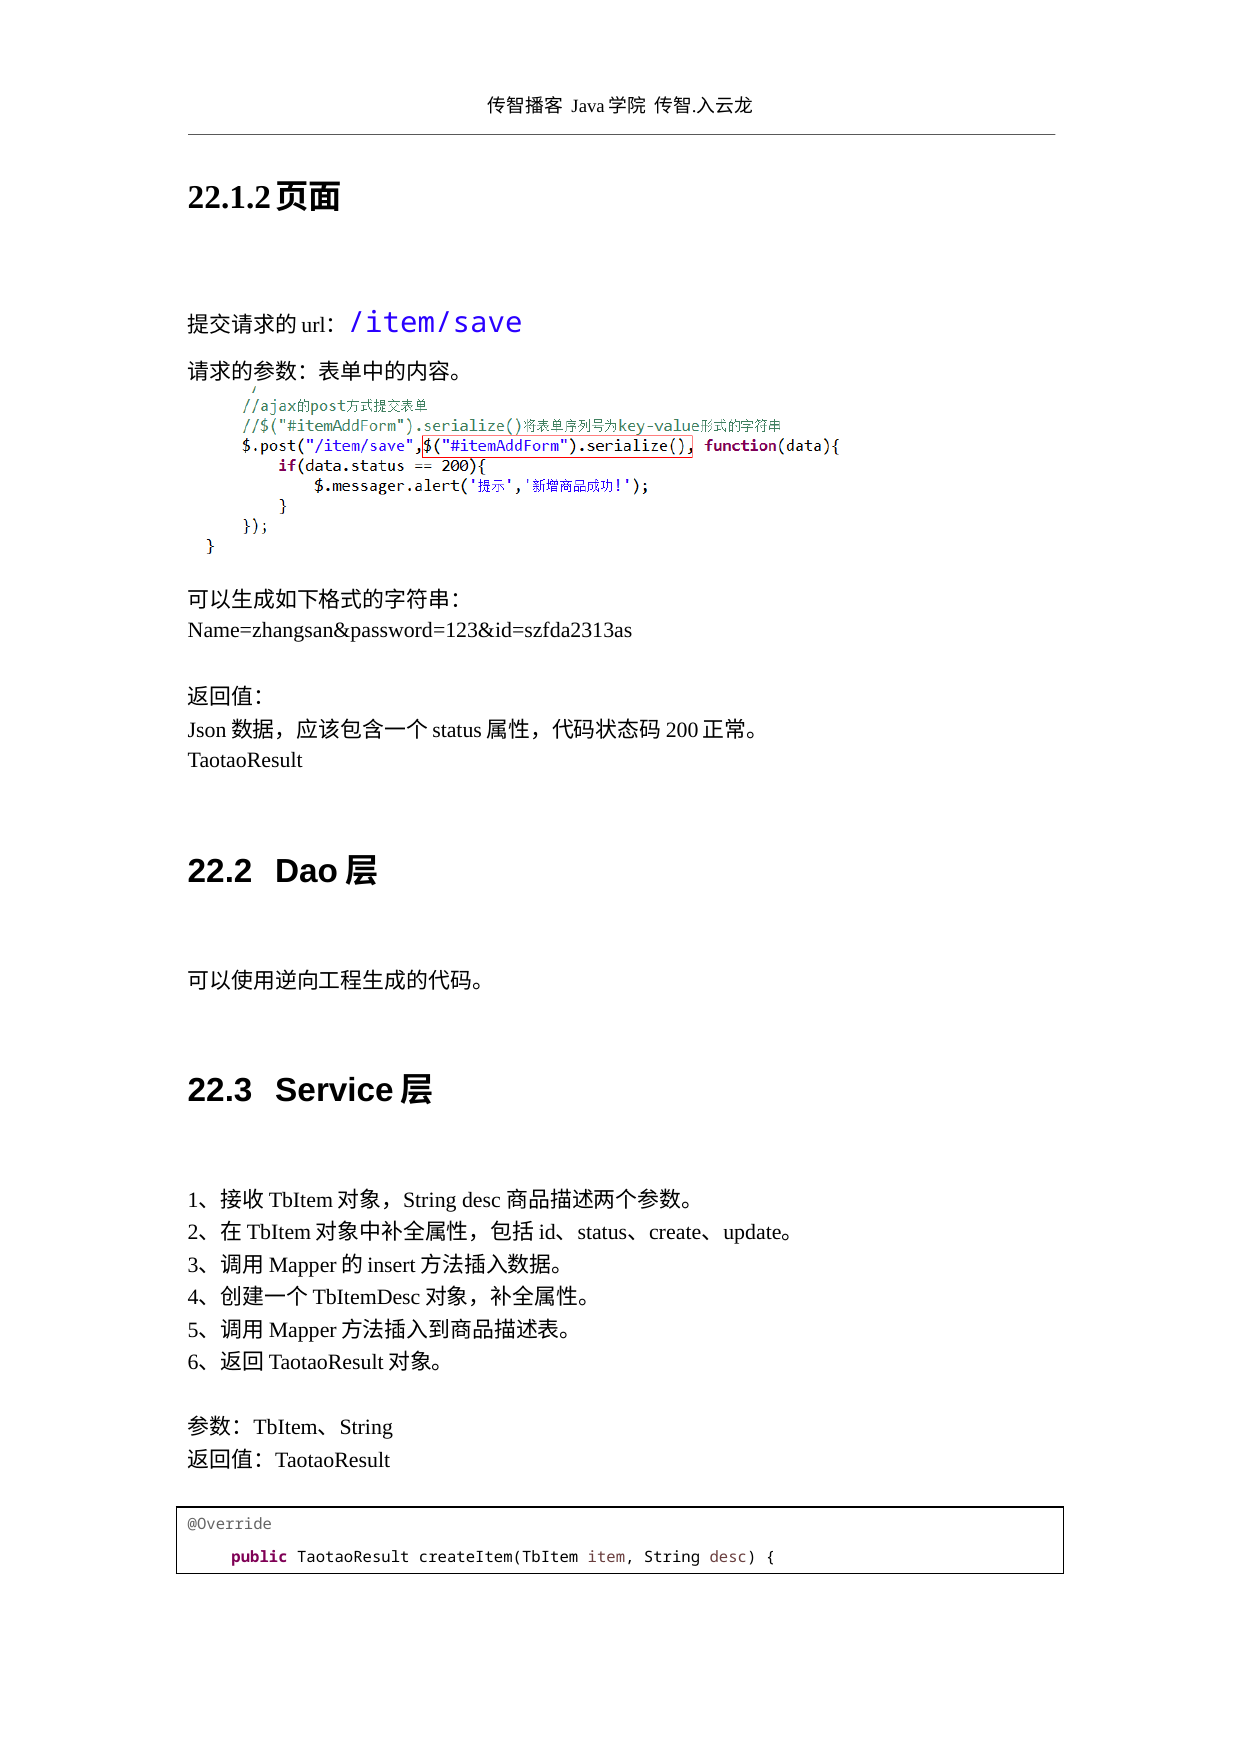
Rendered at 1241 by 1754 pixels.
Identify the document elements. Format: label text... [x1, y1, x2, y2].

text 3、调用Mapper的insert方法插入数据。 [187, 1246, 1053, 1279]
text 参数：TbItem、String [187, 1409, 1053, 1441]
text TaotaoResult [187, 744, 1053, 776]
text 提交请求的url：/item/save [187, 289, 1053, 354]
text 返回值： [187, 679, 1053, 711]
text 请求的参数：表单中的内容。 [187, 354, 1053, 386]
subtitle Dao层 [187, 836, 1053, 901]
text 4、创建一个TbItemDesc对象，补全属性。 [187, 1279, 1053, 1311]
text 返回值：TaotaoResult [187, 1441, 1053, 1474]
text 5、调用Mapper方法插入到商品描述表。 [187, 1311, 1053, 1344]
text 1、接收TbItem对象，String desc 商品描述两个参数。 [187, 1181, 1053, 1214]
text 6、返回TaotaoResult对象。 [187, 1344, 1053, 1376]
subtitle Service层 [187, 1055, 1053, 1120]
picture [187, 386, 1052, 563]
text 可以生成如下格式的字符串： [187, 581, 1053, 614]
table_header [177, 1508, 1063, 1572]
text Json数据，应该包含一个status属性，代码状态码200正常。 [187, 711, 1053, 744]
text Name=zhangsan&password=123&id=szfda2313as [187, 614, 1053, 646]
subtitle 页面 [187, 162, 1053, 227]
text 可以使用逆向工程生成的代码。 [187, 963, 1053, 995]
text 2、在TbItem对象中补全属性，包括id、status、create、update。 [187, 1214, 1053, 1246]
